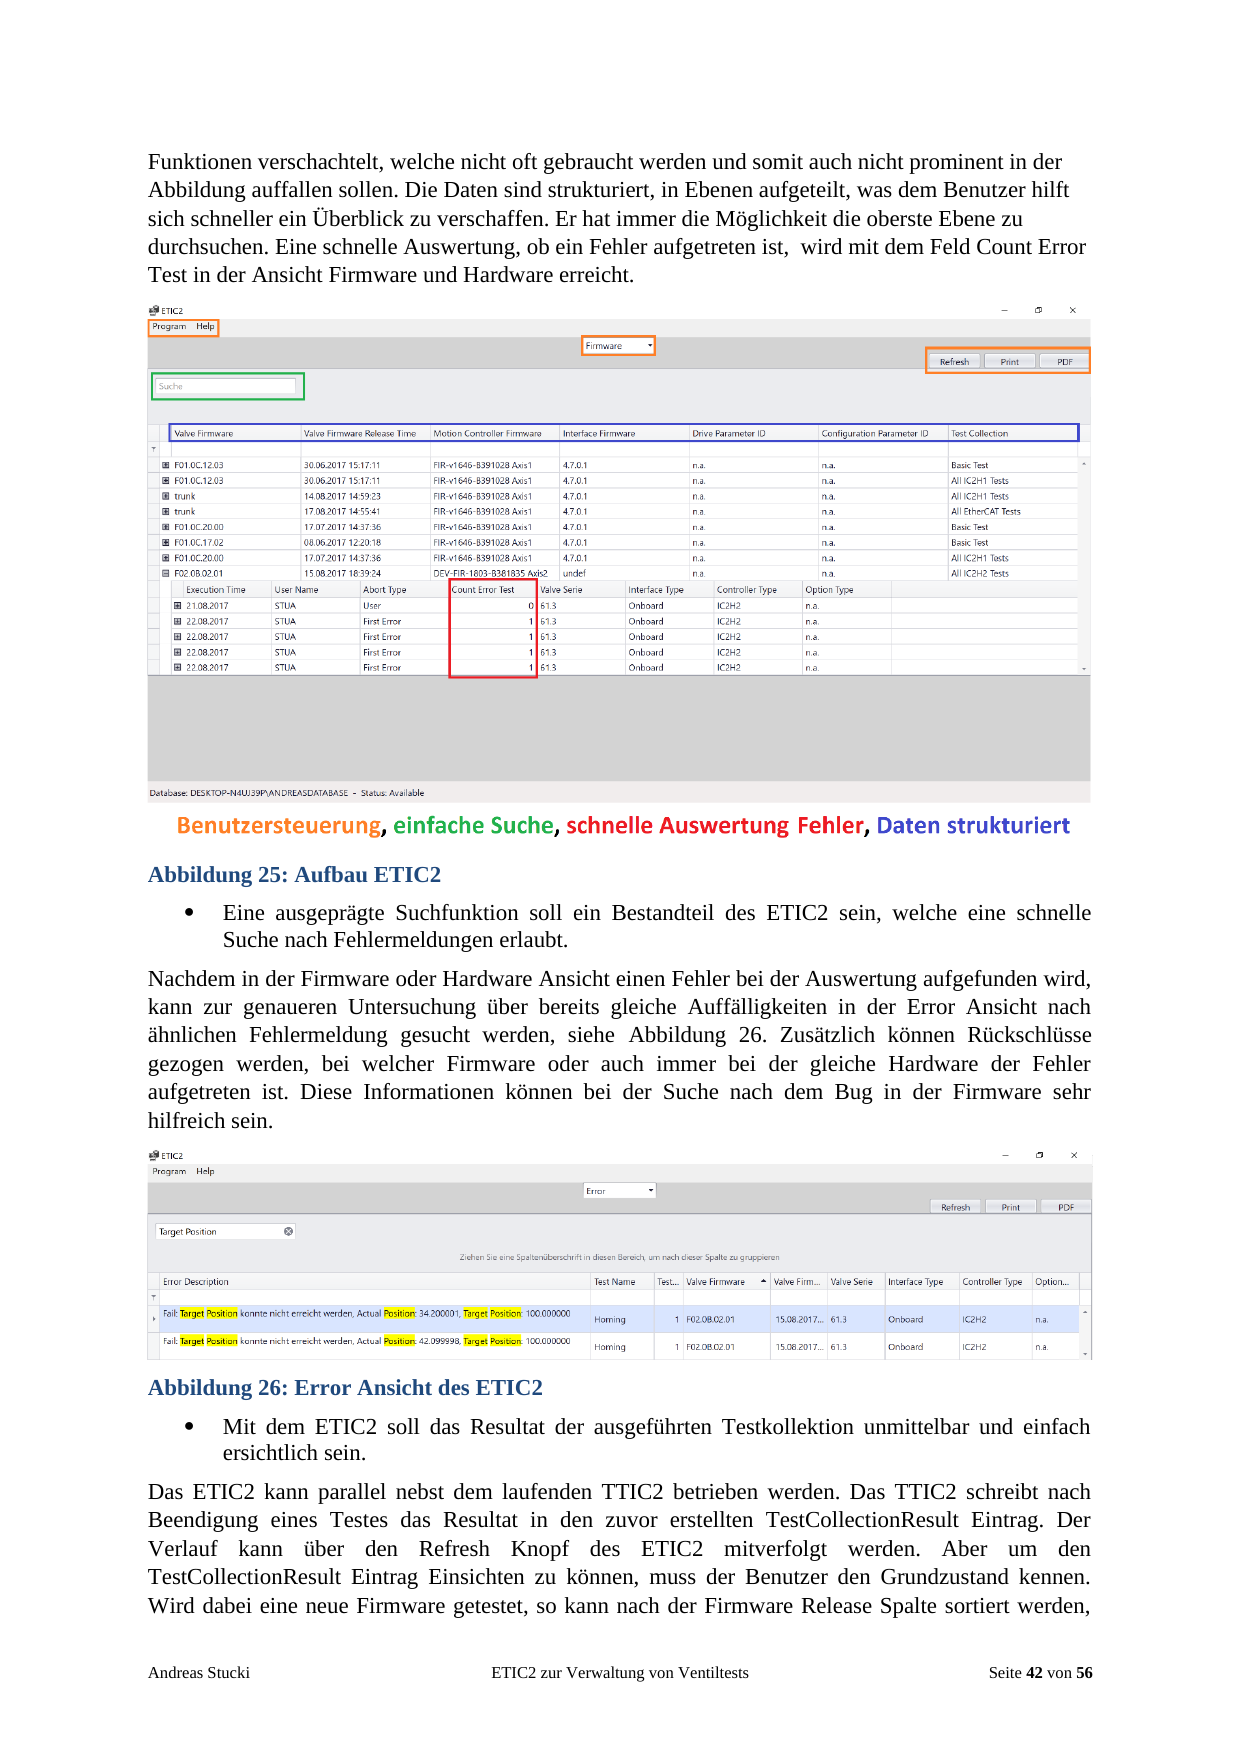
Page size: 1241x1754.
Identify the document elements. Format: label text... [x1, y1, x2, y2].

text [148, 148, 1092, 288]
list Mit dem ETIC2 soll das Resultat der ausgeführten Testkollektion unmittelbar und einfach ersichtlich sein. [185, 1413, 1092, 1466]
list Eine ausgeprägte Suchfunktion soll ein Bestandteil des ETIC2 sein, welche eine schnelle Suche nach Fehlermeldungen erlaubt. [185, 899, 1092, 952]
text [148, 1478, 1092, 1618]
picture [147, 302, 1093, 846]
picture [147, 1147, 1093, 1360]
text Nachdem in der Firmware oder Hardware Ansicht einen Fehler bei der Auswertung aufgefunden wird, kann zur genaueren Untersuchung über bereits gleiche Auffälligkeiten in der Error Ansicht nach ähnlichen Fehlermeldung gesucht werden, siehe Abbildung 26. Zusätzlich können Rückschlüsse gezogen werden, bei welcher Firmware oder auch immer bei der gleiche Hardware der Fehler aufgetreten ist. Diese Informationen können bei der Suche nach dem Bug in der Firmware sehr hilfreich sein. [148, 965, 1092, 1133]
